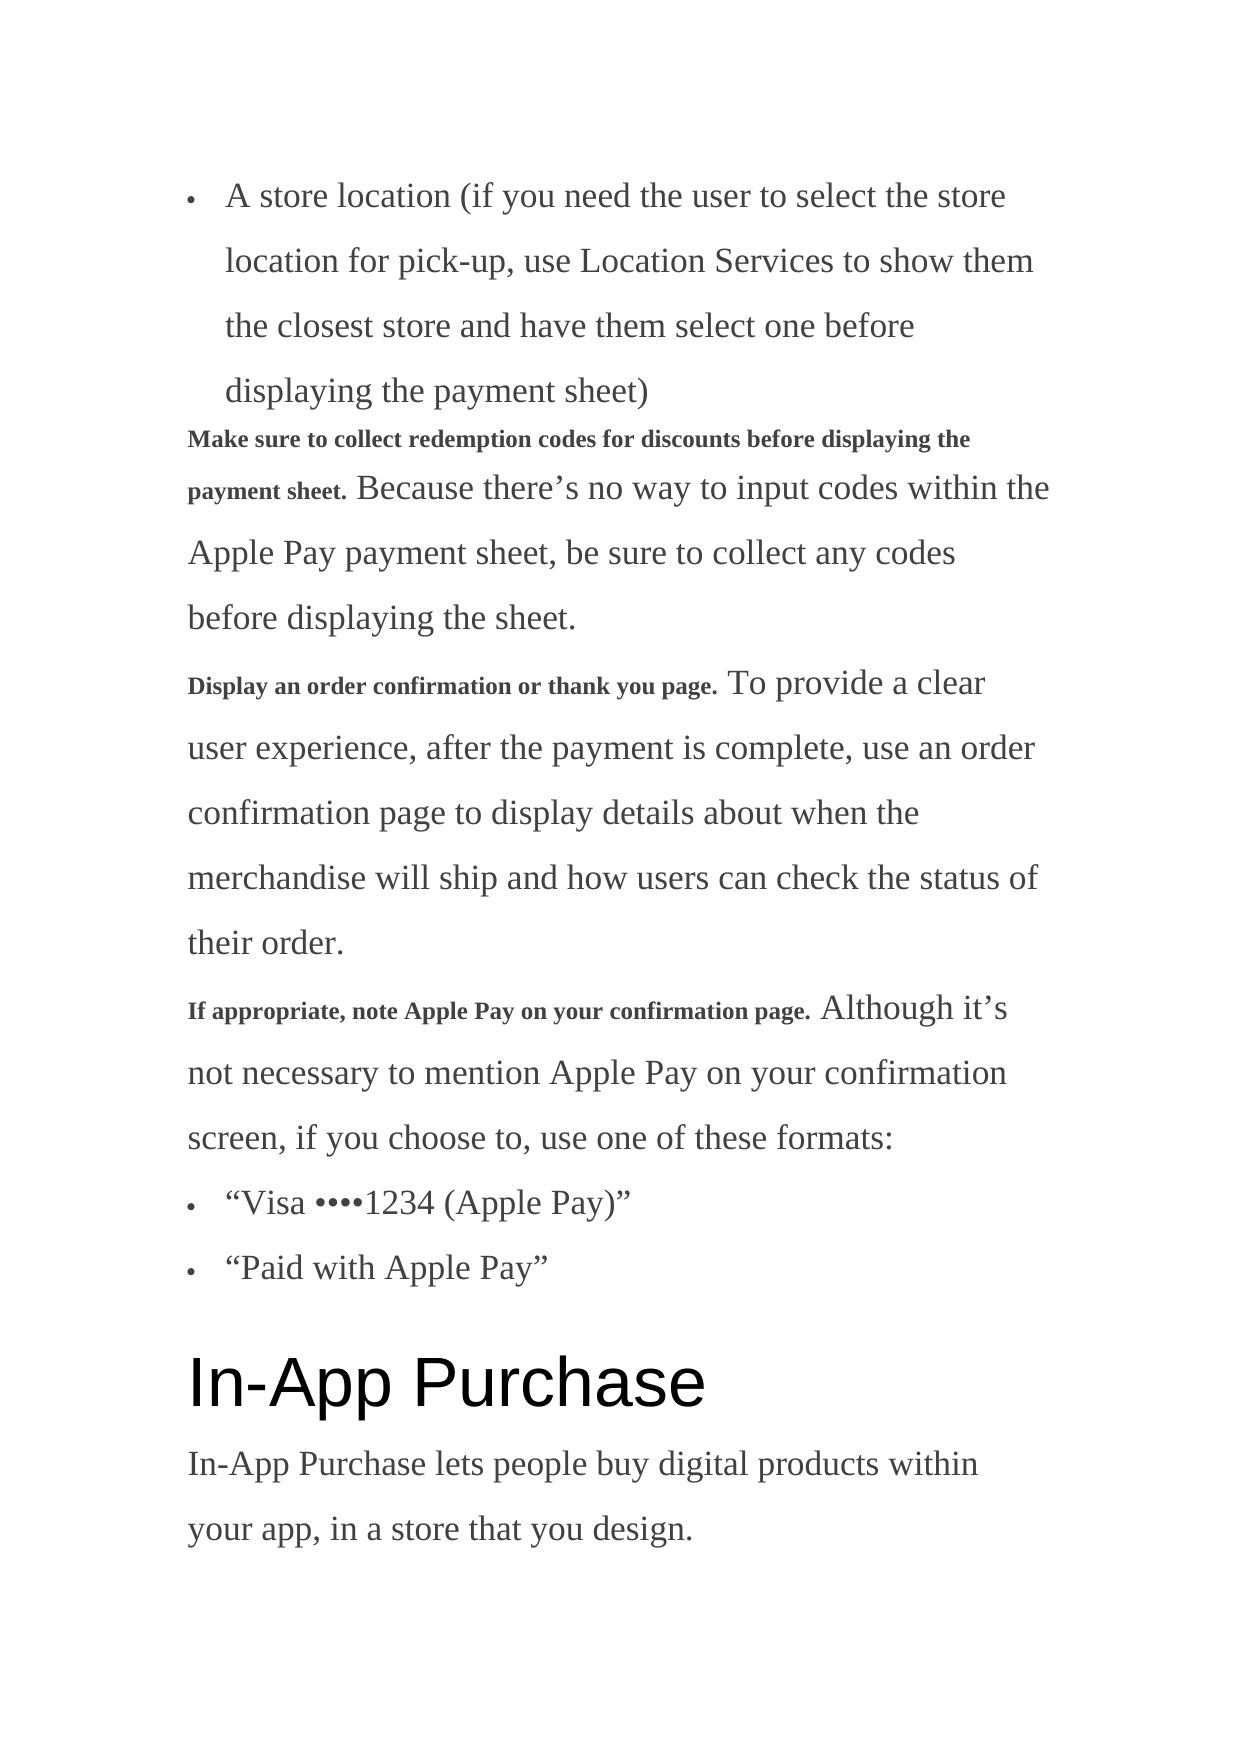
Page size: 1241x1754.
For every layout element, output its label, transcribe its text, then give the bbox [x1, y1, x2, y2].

list “Paid with Apple Pay” [187, 1234, 1053, 1299]
list “Visa ••••1234 (Apple Pay)” [187, 1169, 1053, 1234]
subtitle In-App Purchase [187, 1332, 1053, 1430]
text Make sure to collect redemption codes for discounts before displaying the payment sheet. Because there’s no way to input codes within the Apple Pay payment sheet, be sure to collect any codes before displaying the sheet. [187, 422, 1053, 649]
list A store location (if you need the user to select the store location for pick-up, use Location Services to show them the closest store and have them select one before displaying the payment sheet) [187, 162, 1053, 422]
text If appropriate, note Apple Pay on your confirmation page. Although it’s not necessary to mention Apple Pay on your confirmation screen, if you choose to, use one of these formats: [187, 974, 1053, 1169]
text Display an order confirmation or thank you page. To provide a clear user experience, after the payment is complete, use an order confirmation page to display details about when the merchandise will ship and how users can check the status of their order. [187, 649, 1053, 974]
text In-App Purchase lets people buy digital products within your app, in a store that you design. [187, 1430, 1053, 1560]
